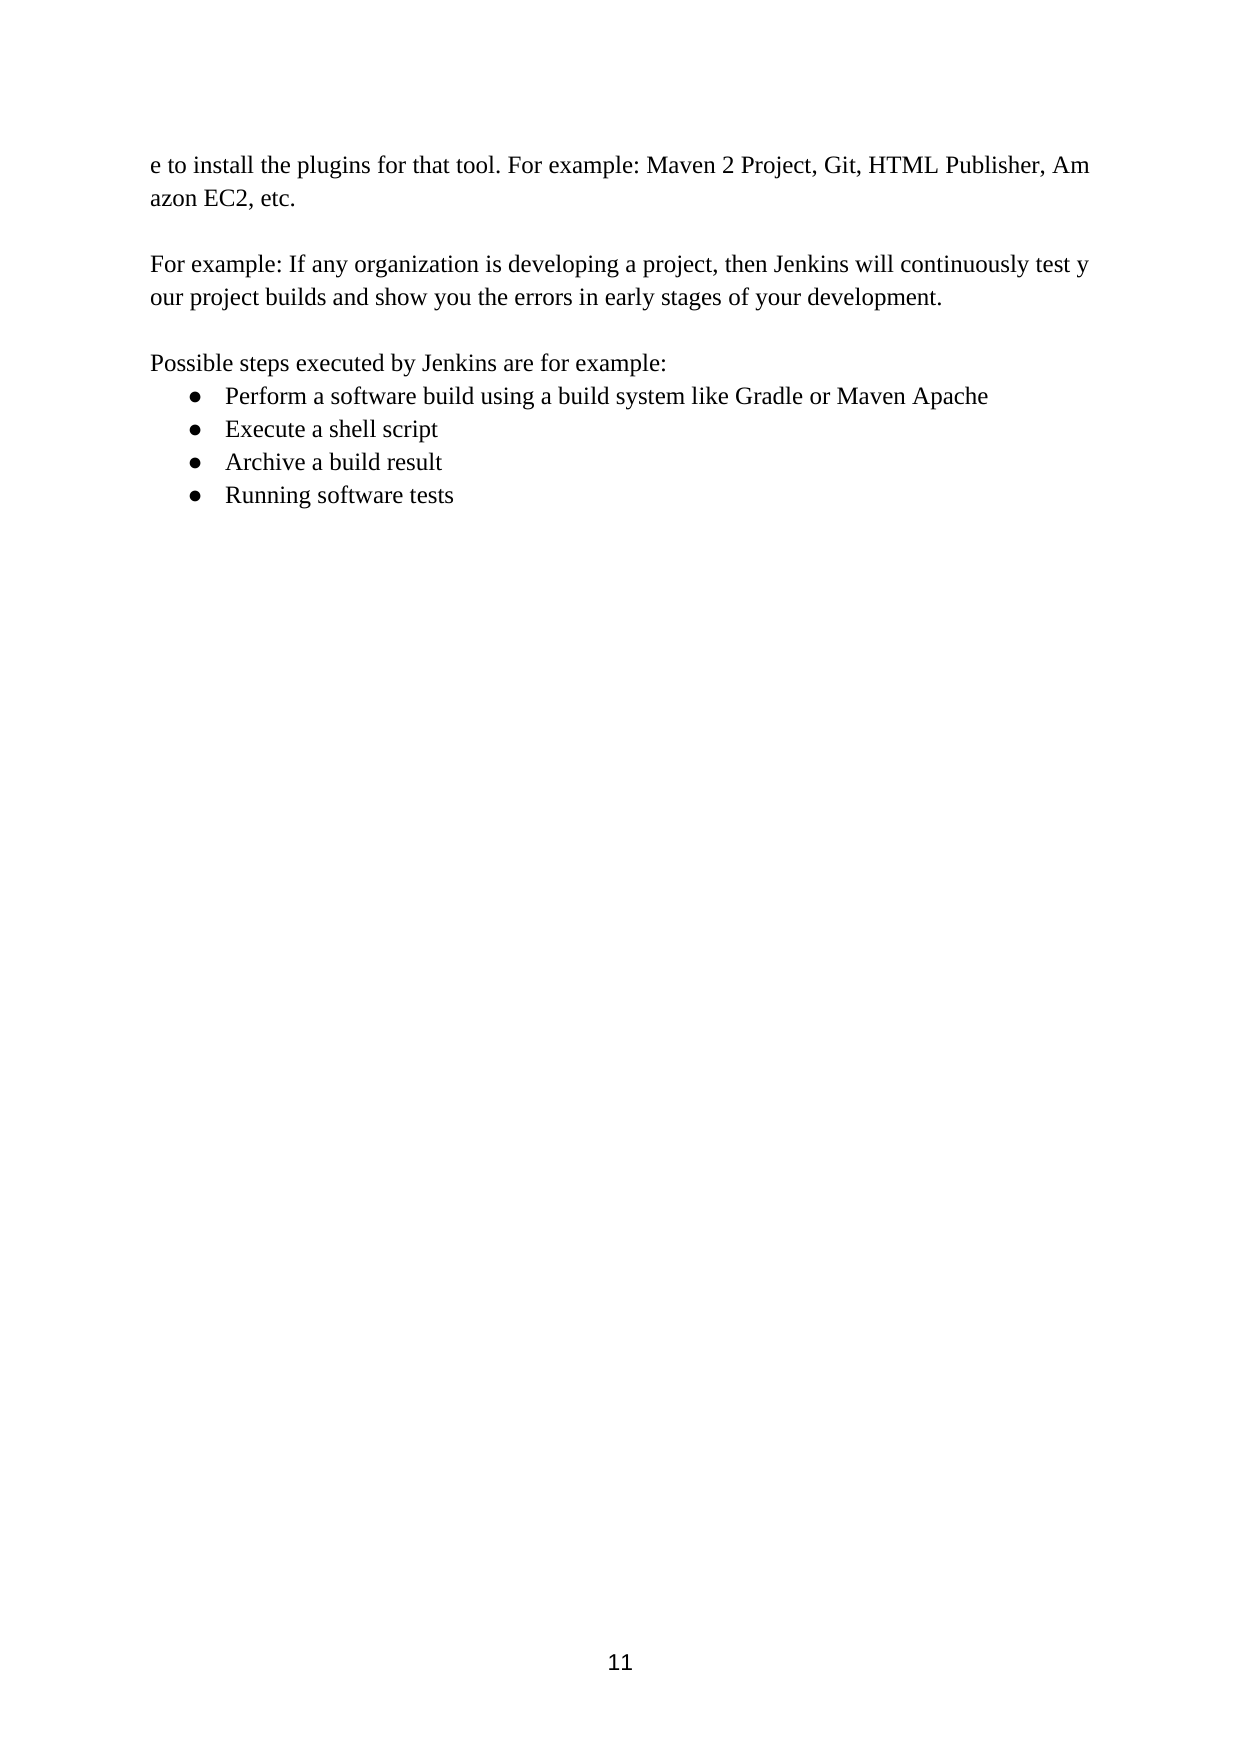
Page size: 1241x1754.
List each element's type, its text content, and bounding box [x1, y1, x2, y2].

list Execute a shell script [187, 414, 1090, 443]
list Running software tests [187, 480, 1090, 509]
list Perform a software build using a build system like Gradle or Maven Apache [187, 381, 1090, 410]
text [150, 150, 1090, 212]
text For example: If any organization is developing a project, then Jenkins will continuously test your project builds and show you the errors in early stages of your development. [150, 249, 1090, 311]
list Archive a build result [187, 447, 1090, 476]
text Possible steps executed by Jenkins are for example: [150, 348, 1090, 377]
